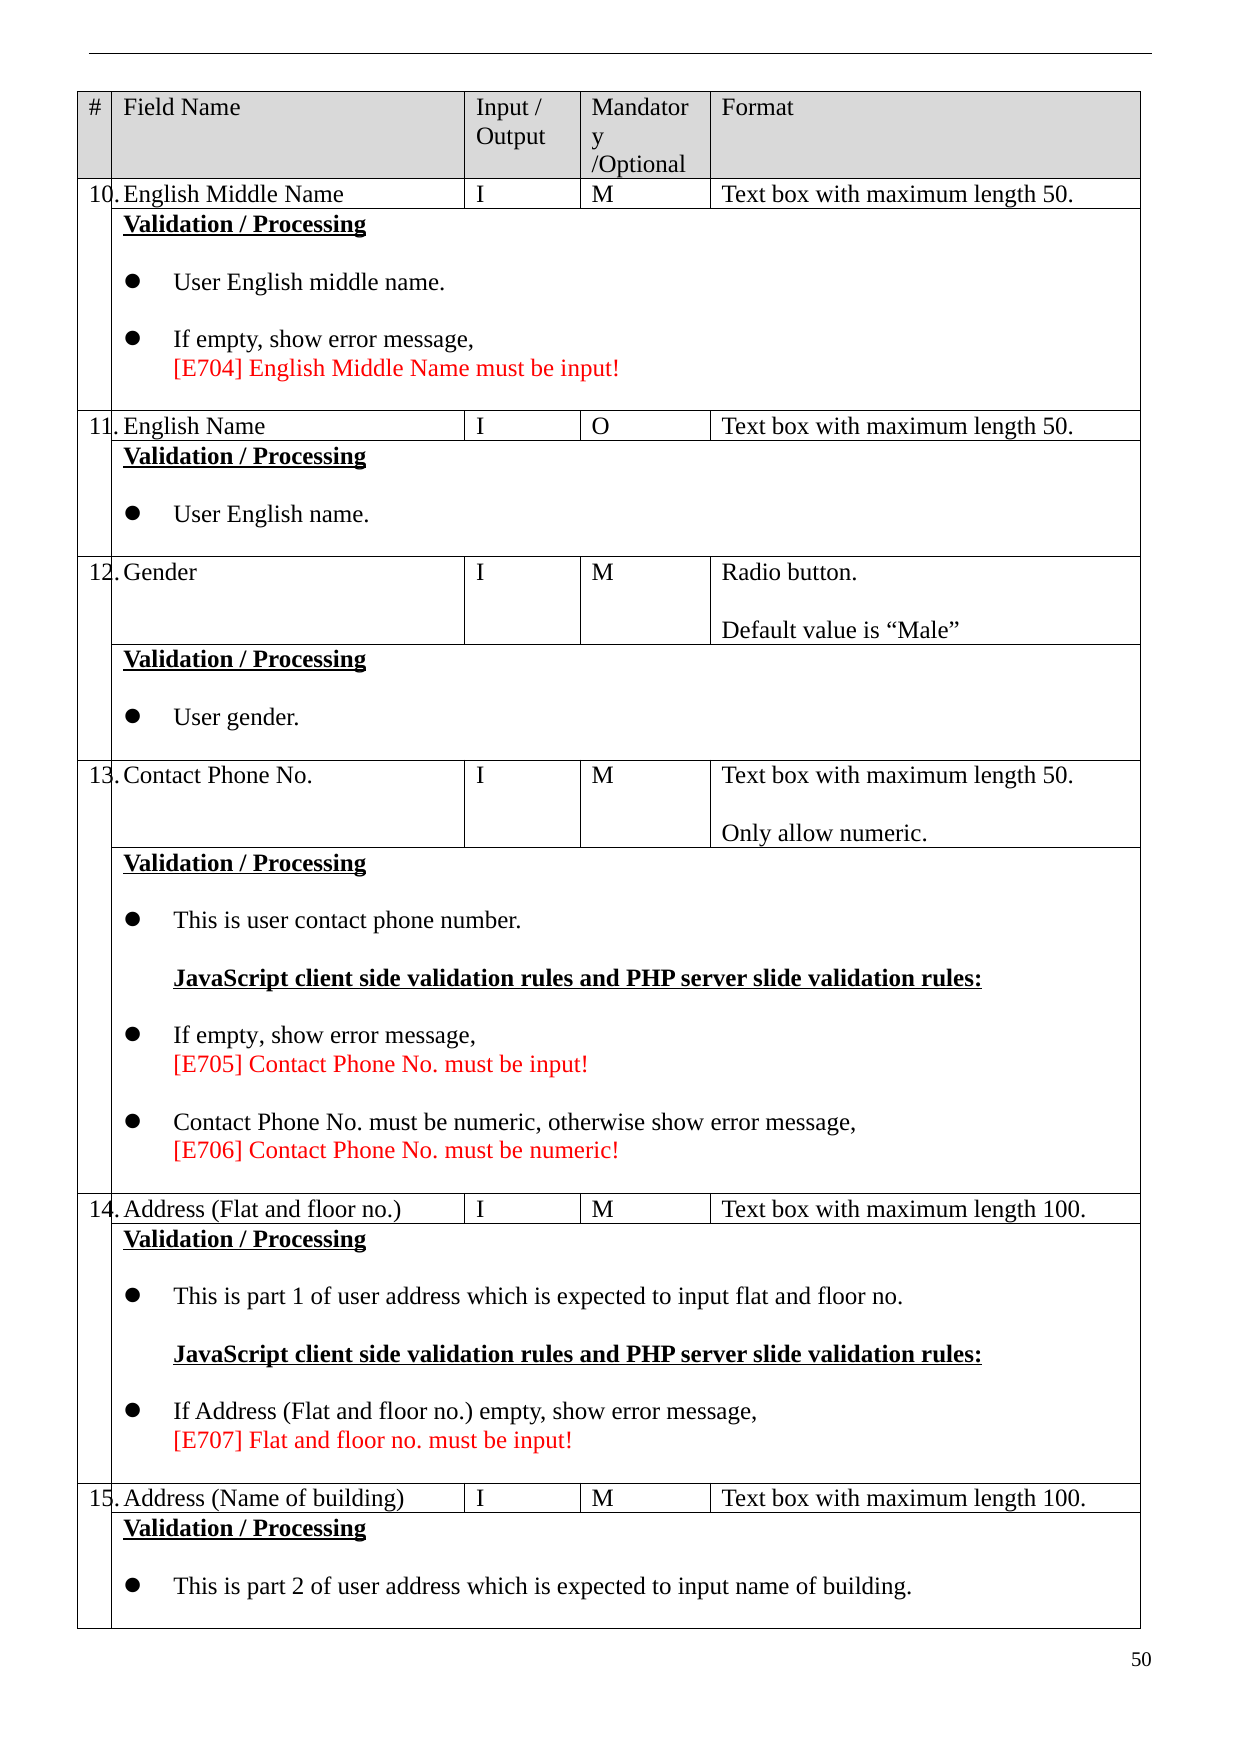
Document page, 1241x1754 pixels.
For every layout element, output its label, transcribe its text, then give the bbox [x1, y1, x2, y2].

table_cell English Name [112, 411, 464, 440]
table_cell M [581, 1194, 710, 1223]
table_cell Text box with maximum length 50. [711, 411, 1140, 440]
table_header # [78, 92, 111, 178]
table_cell [78, 761, 111, 1193]
table_cell Contact Phone No. [112, 761, 464, 847]
table_cell M [581, 1484, 710, 1512]
table_cell [78, 1194, 111, 1482]
table_cell I [465, 557, 580, 643]
table_cell [78, 179, 111, 410]
table_cell Validation / Processing This is part 1 of user address which is expected to input flat and floor no. JavaScript client side validation rules and PHP server slide validation rules: If Address (Flat and floor no.) empty, show error message, [E707] Flat and floor no. must be input! [112, 1224, 1140, 1482]
table_header Input / Output [465, 92, 580, 178]
table_cell Address (Flat and floor no.) [112, 1194, 464, 1223]
table_header Field Name [112, 92, 464, 178]
table_cell [78, 411, 111, 556]
table_cell I [465, 1194, 580, 1223]
table_cell English Middle Name [112, 179, 464, 208]
table_cell [78, 1484, 111, 1628]
table_cell Address (Name of building) [112, 1484, 464, 1512]
table_cell Text box with maximum length 100. [711, 1194, 1140, 1223]
table_cell Validation / Processing This is user contact phone number. JavaScript client side validation rules and PHP server slide validation rules: If empty, show error message, [E705] Contact Phone No. must be input! Contact Phone No. must be numeric, otherwise show error message, [E706] Contact Phone No. must be numeric! [112, 848, 1140, 1193]
table_cell Radio button. Default value is “Male” [711, 557, 1140, 643]
table_cell Gender [112, 557, 464, 643]
table_cell M [581, 557, 710, 643]
table_cell O [581, 411, 710, 440]
table_cell M [581, 761, 710, 847]
table_cell Validation / Processing User English name. [112, 441, 1140, 556]
table_cell I [465, 1484, 580, 1512]
table_cell I [465, 411, 580, 440]
table_cell Text box with maximum length 50. Only allow numeric. [711, 761, 1140, 847]
table_header Mandatory /Optional [581, 92, 710, 178]
table_cell [78, 557, 111, 759]
table_cell Validation / Processing User gender. [112, 645, 1140, 759]
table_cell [112, 1513, 1140, 1628]
table_cell M [581, 179, 710, 208]
table_cell I [465, 761, 580, 847]
table_cell I [465, 179, 580, 208]
table_cell Text box with maximum length 50. [711, 179, 1140, 208]
table_cell Validation / Processing User English middle name. If empty, show error message, [E704] English Middle Name must be input! [112, 209, 1140, 410]
table_header Format [711, 92, 1140, 178]
table_cell Text box with maximum length 100. [711, 1484, 1140, 1512]
